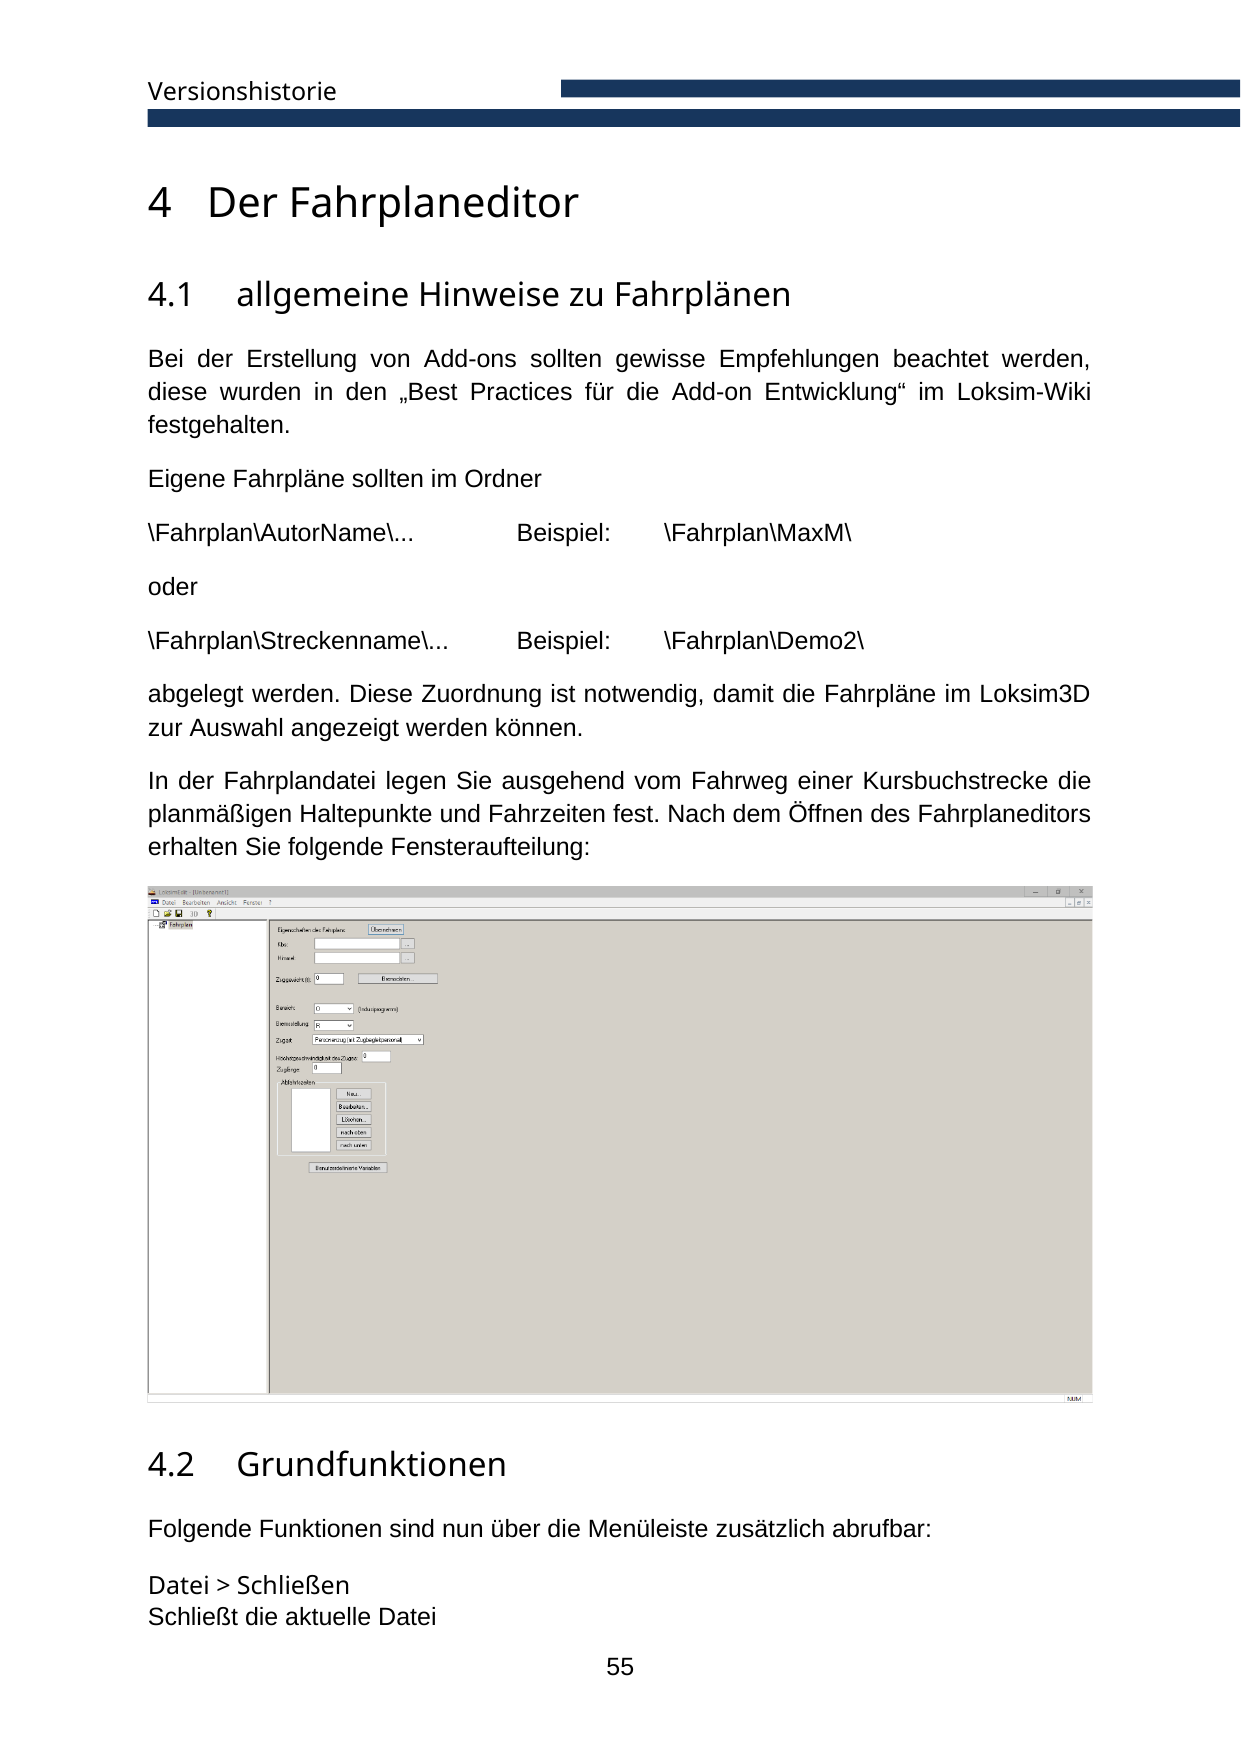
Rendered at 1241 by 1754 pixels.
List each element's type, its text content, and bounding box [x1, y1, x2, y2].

text Datei > Schließen [148, 1567, 1093, 1602]
text \Fahrplan\Streckenname\... Beispiel: \Fahrplan\Demo2\ [148, 626, 1093, 654]
subtitle Grundfunktionen [148, 1441, 1093, 1486]
text Bei der Erstellung von Add-ons sollten gewisse Empfehlungen beachtet werden, diese wurden in den „Best Practices für die Add-on Entwicklung“ im Loksim-Wiki festgehalten. [148, 344, 1093, 439]
text abgelegt werden. Diese Zuordnung ist notwendig, damit die Fahrpläne im Loksim3D zur Auswahl angezeigt werden können. [148, 679, 1093, 741]
text \Fahrplan\AutorName\... Beispiel: \Fahrplan\MaxM\ [148, 518, 1093, 547]
subtitle Der Fahrplaneditor [148, 173, 1093, 229]
subtitle allgemeine Hinweise zu Fahrplänen [148, 271, 1093, 317]
picture [147, 886, 1093, 1403]
text Folgende Funktionen sind nun über die Menüleiste zusätzlich abrufbar: [148, 1514, 1093, 1542]
text Eigene Fahrpläne sollten im Ordner [148, 464, 1093, 493]
text In der Fahrplandatei legen Sie ausgehend vom Fahrweg einer Kursbuchstrecke die planmäßigen Haltepunkte und Fahrzeiten fest. Nach dem Öffnen des Fahrplaneditors erhalten Sie folgende Fensteraufteilung: [148, 766, 1093, 861]
text oder [148, 572, 1093, 601]
text Schließt die aktuelle Datei [148, 1602, 1093, 1630]
